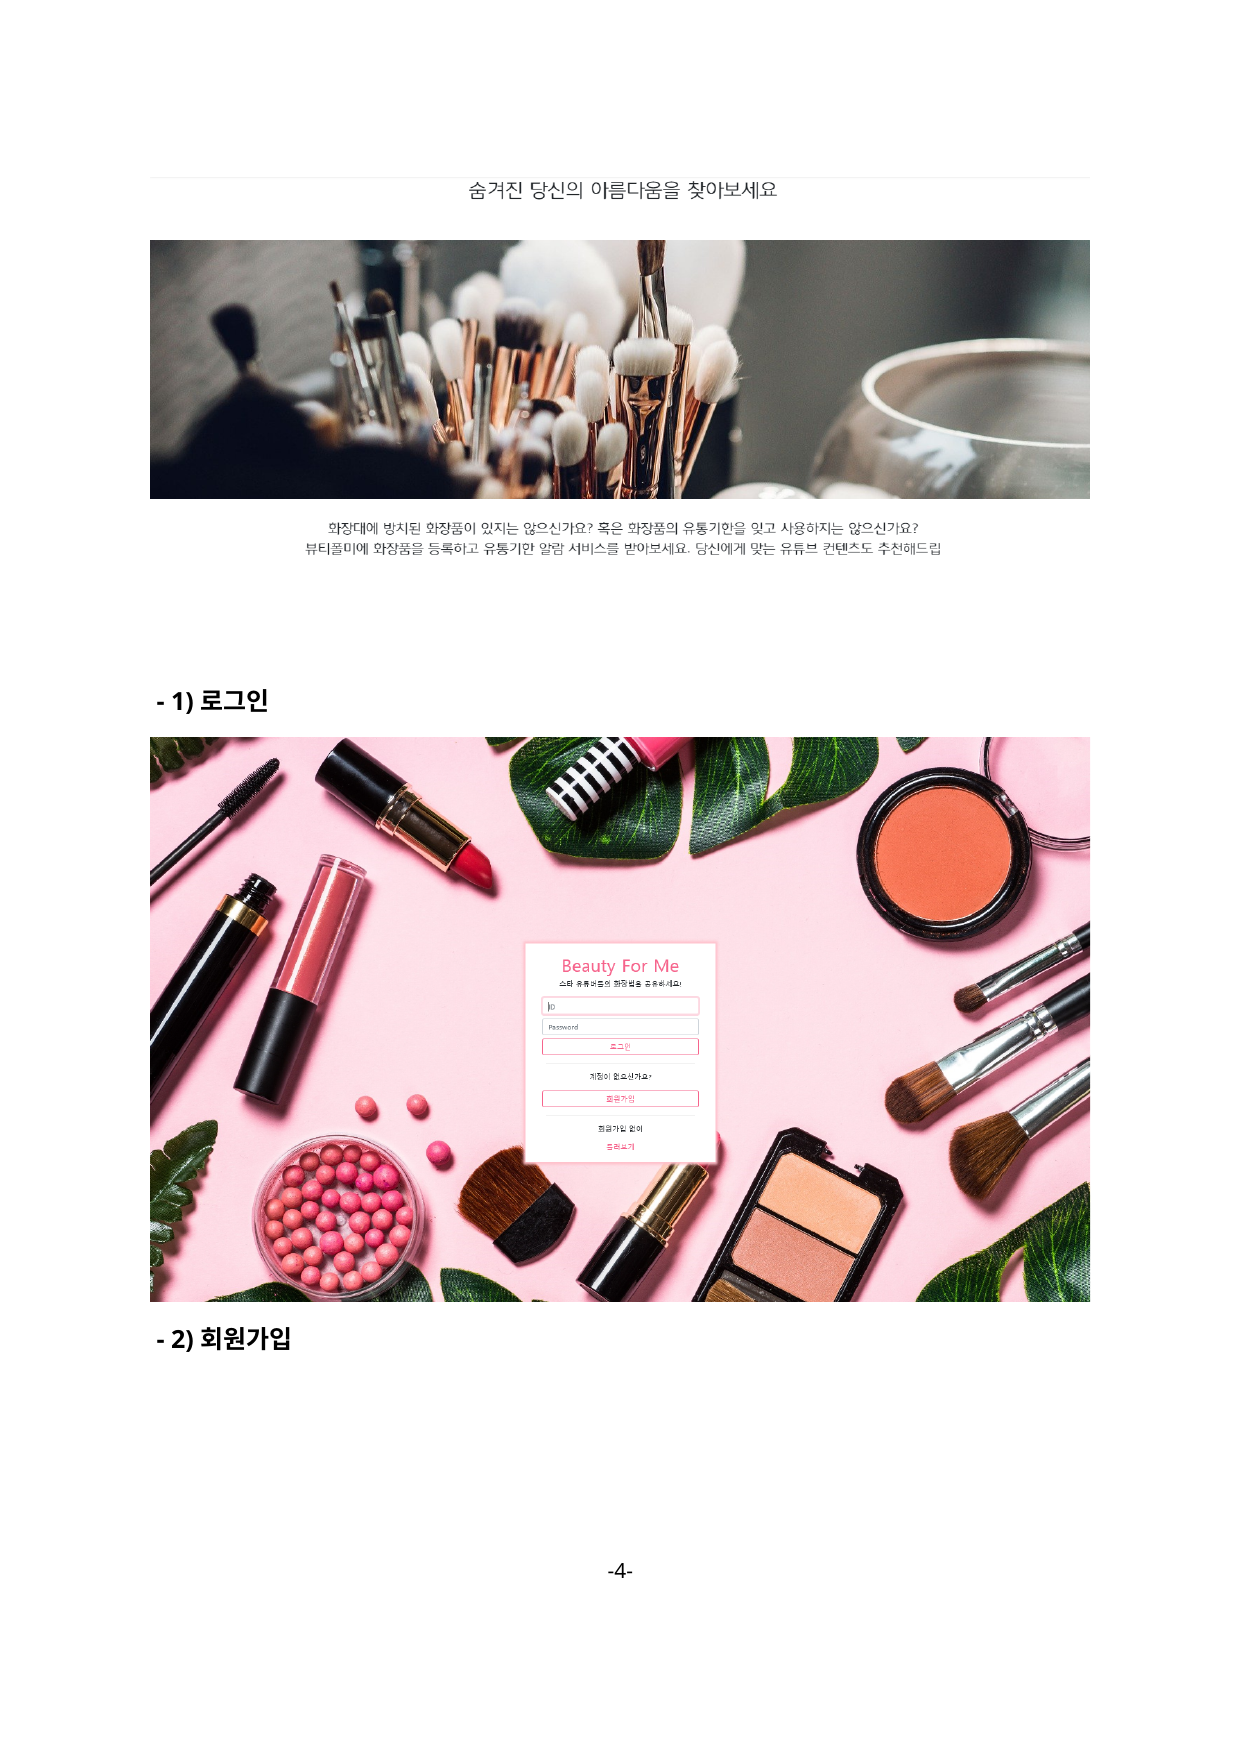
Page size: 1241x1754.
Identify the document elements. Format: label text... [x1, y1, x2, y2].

text - 1) 로그인 [150, 681, 1090, 718]
text - 2) 회원가입 [150, 1320, 1090, 1356]
picture [150, 737, 1091, 1302]
picture [150, 177, 1090, 556]
